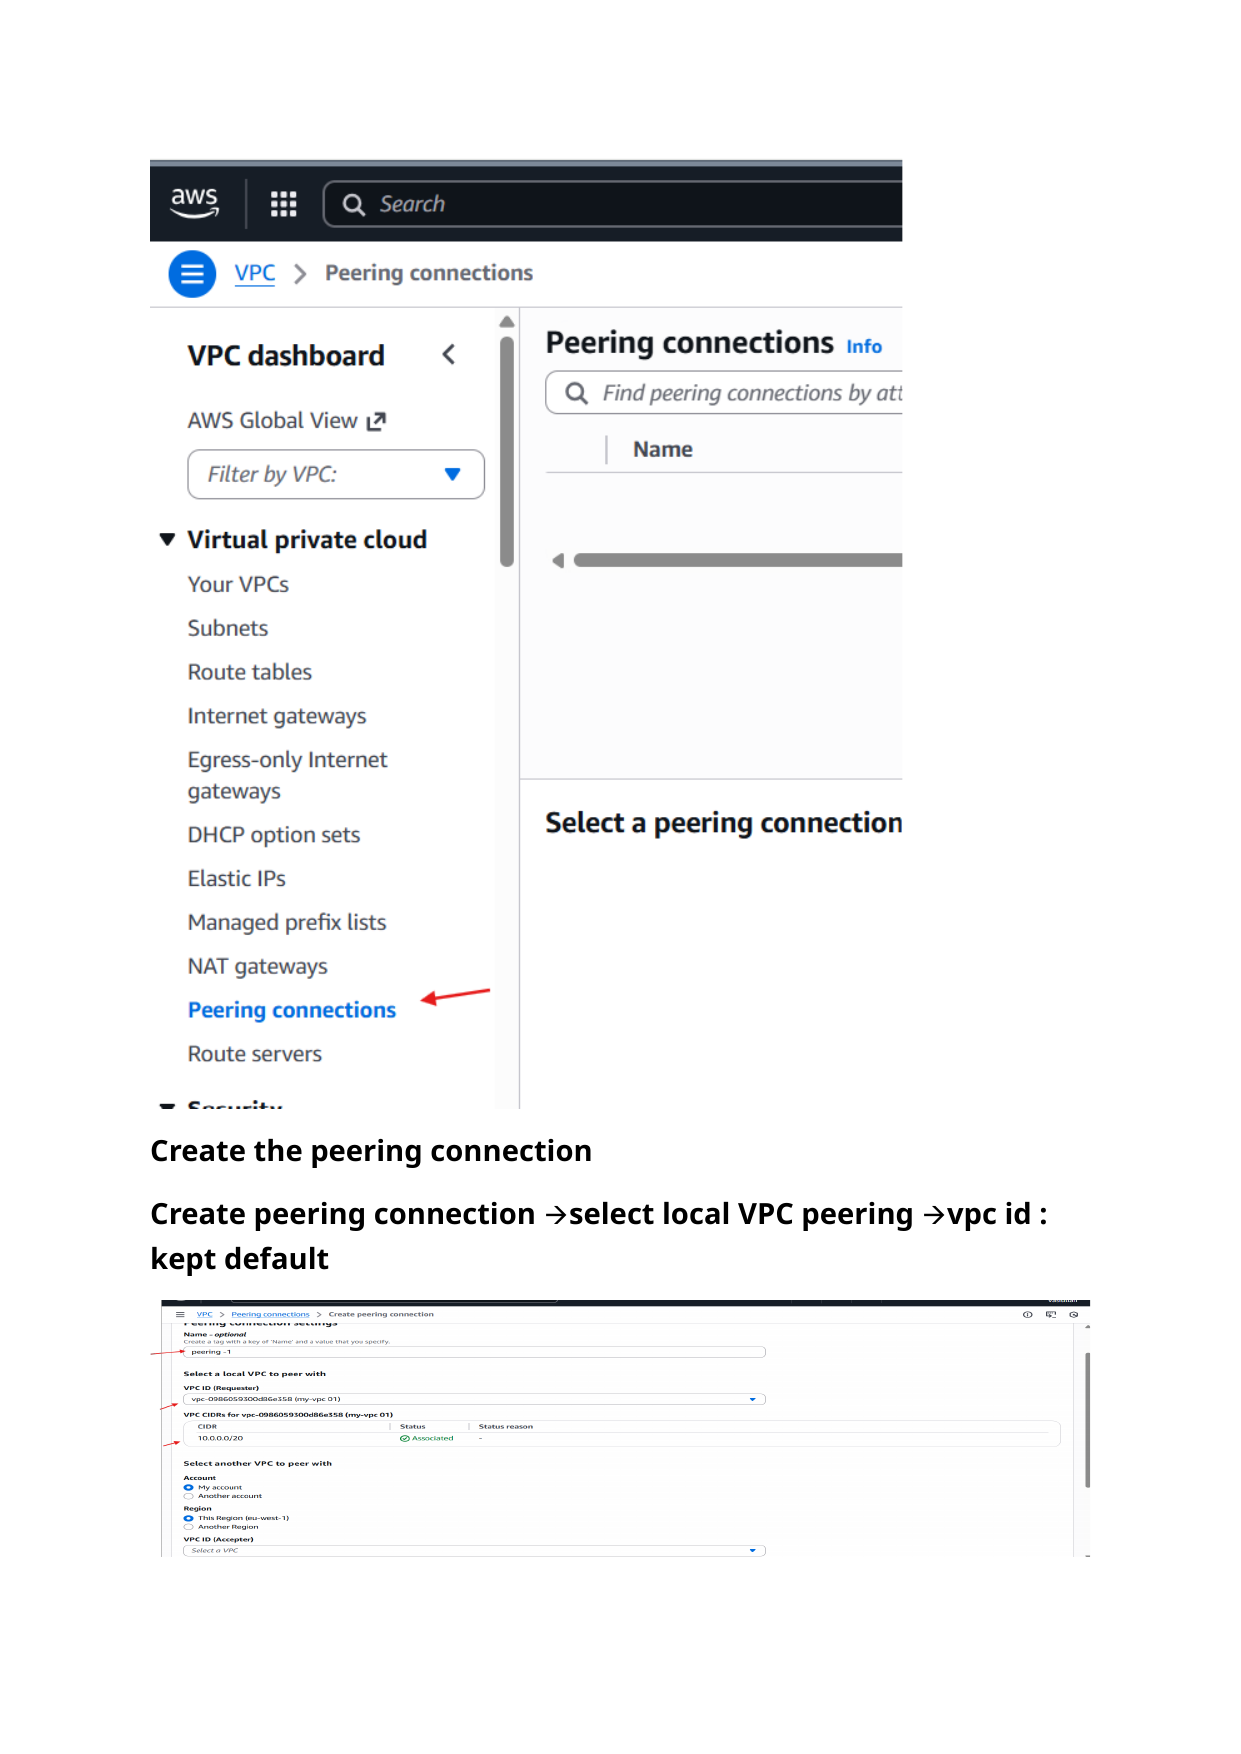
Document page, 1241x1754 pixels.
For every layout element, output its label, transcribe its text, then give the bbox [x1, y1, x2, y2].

picture [150, 150, 903, 1109]
picture [150, 1300, 1091, 1557]
text Create the peering connection [150, 1131, 1090, 1170]
text Create peering connection select local VPC peering vpc id : kept default [150, 1193, 1090, 1278]
